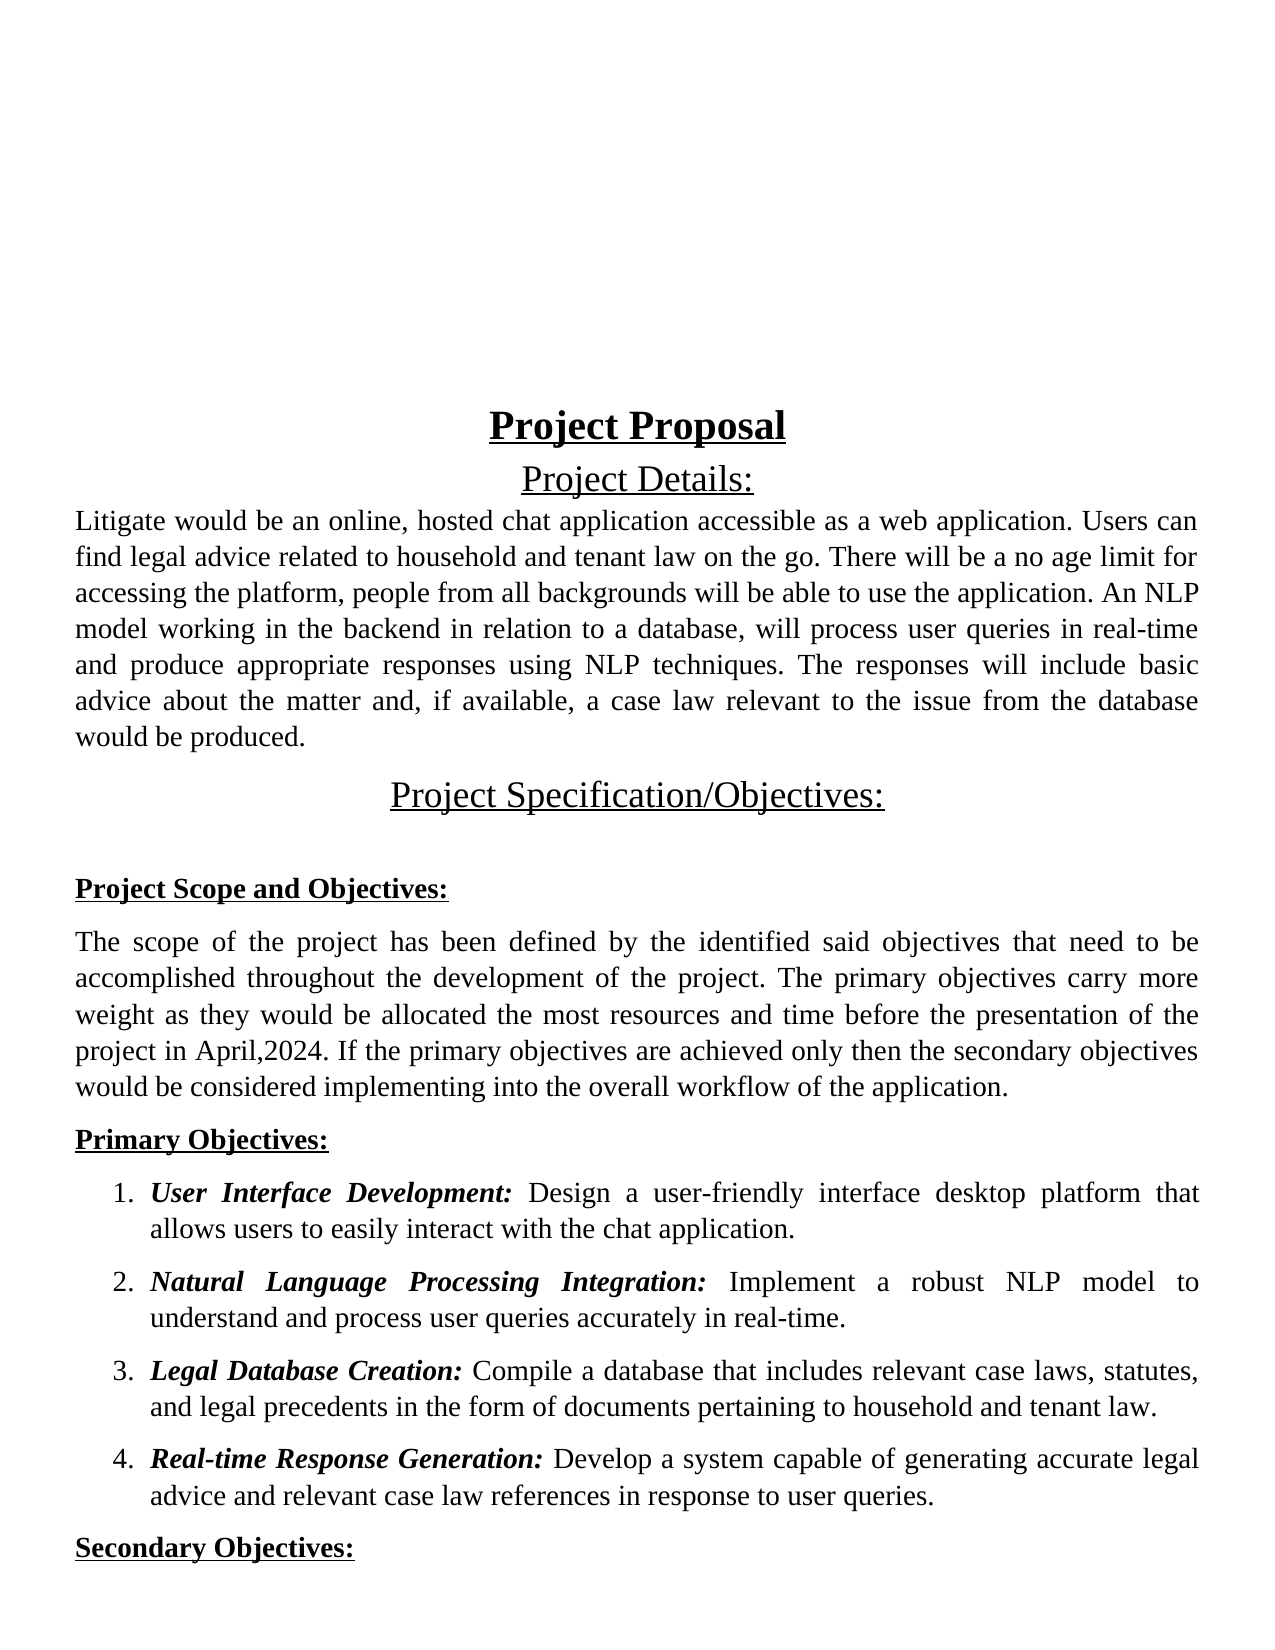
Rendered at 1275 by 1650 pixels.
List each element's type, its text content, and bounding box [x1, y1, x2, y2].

list Natural Language Processing Integration: Implement a robust NLP model to understand and process user queries accurately in real-time. [112, 1264, 1200, 1333]
list Legal Database Creation: Compile a database that includes relevant case laws, statutes, and legal precedents in the form of documents pertaining to household and tenant law. [112, 1353, 1200, 1422]
text Litigate would be an online, hosted chat application accessible as a web application. Users can find legal advice related to household and tenant law on the go. There will be a no age limit for accessing the platform, people from all backgrounds will be able to use the application. An NLP model working in the backend in relation to a database, will process user queries in real-time and produce appropriate responses using NLP techniques. The responses will include basic advice about the matter and, if available, a case law relevant to the issue from the database would be produced. [75, 503, 1200, 753]
text Project Scope and Objectives: [75, 872, 1200, 905]
list User Interface Development: Design a user-friendly interface desktop platform that allows users to easily interact with the chat application. [112, 1175, 1200, 1244]
list Real-time Response Generation: Develop a system capable of generating accurate legal advice and relevant case law references in response to user queries. [112, 1442, 1200, 1511]
subtitle Project Details: [75, 456, 1200, 499]
text Secondary Objectives: [75, 1531, 1200, 1564]
subtitle Project Proposal [75, 400, 1200, 448]
text The scope of the project has been defined by the identified said objectives that need to be accomplished throughout the development of the project. The primary objectives carry more weight as they would be allocated the most resources and time before the presentation of the project in April,2024. If the primary objectives are achieved only then the secondary objectives would be considered implementing into the overall workflow of the application. [75, 924, 1200, 1103]
text Primary Objectives: [75, 1122, 1200, 1155]
subtitle Project Specification/Objectives: [75, 772, 1200, 815]
